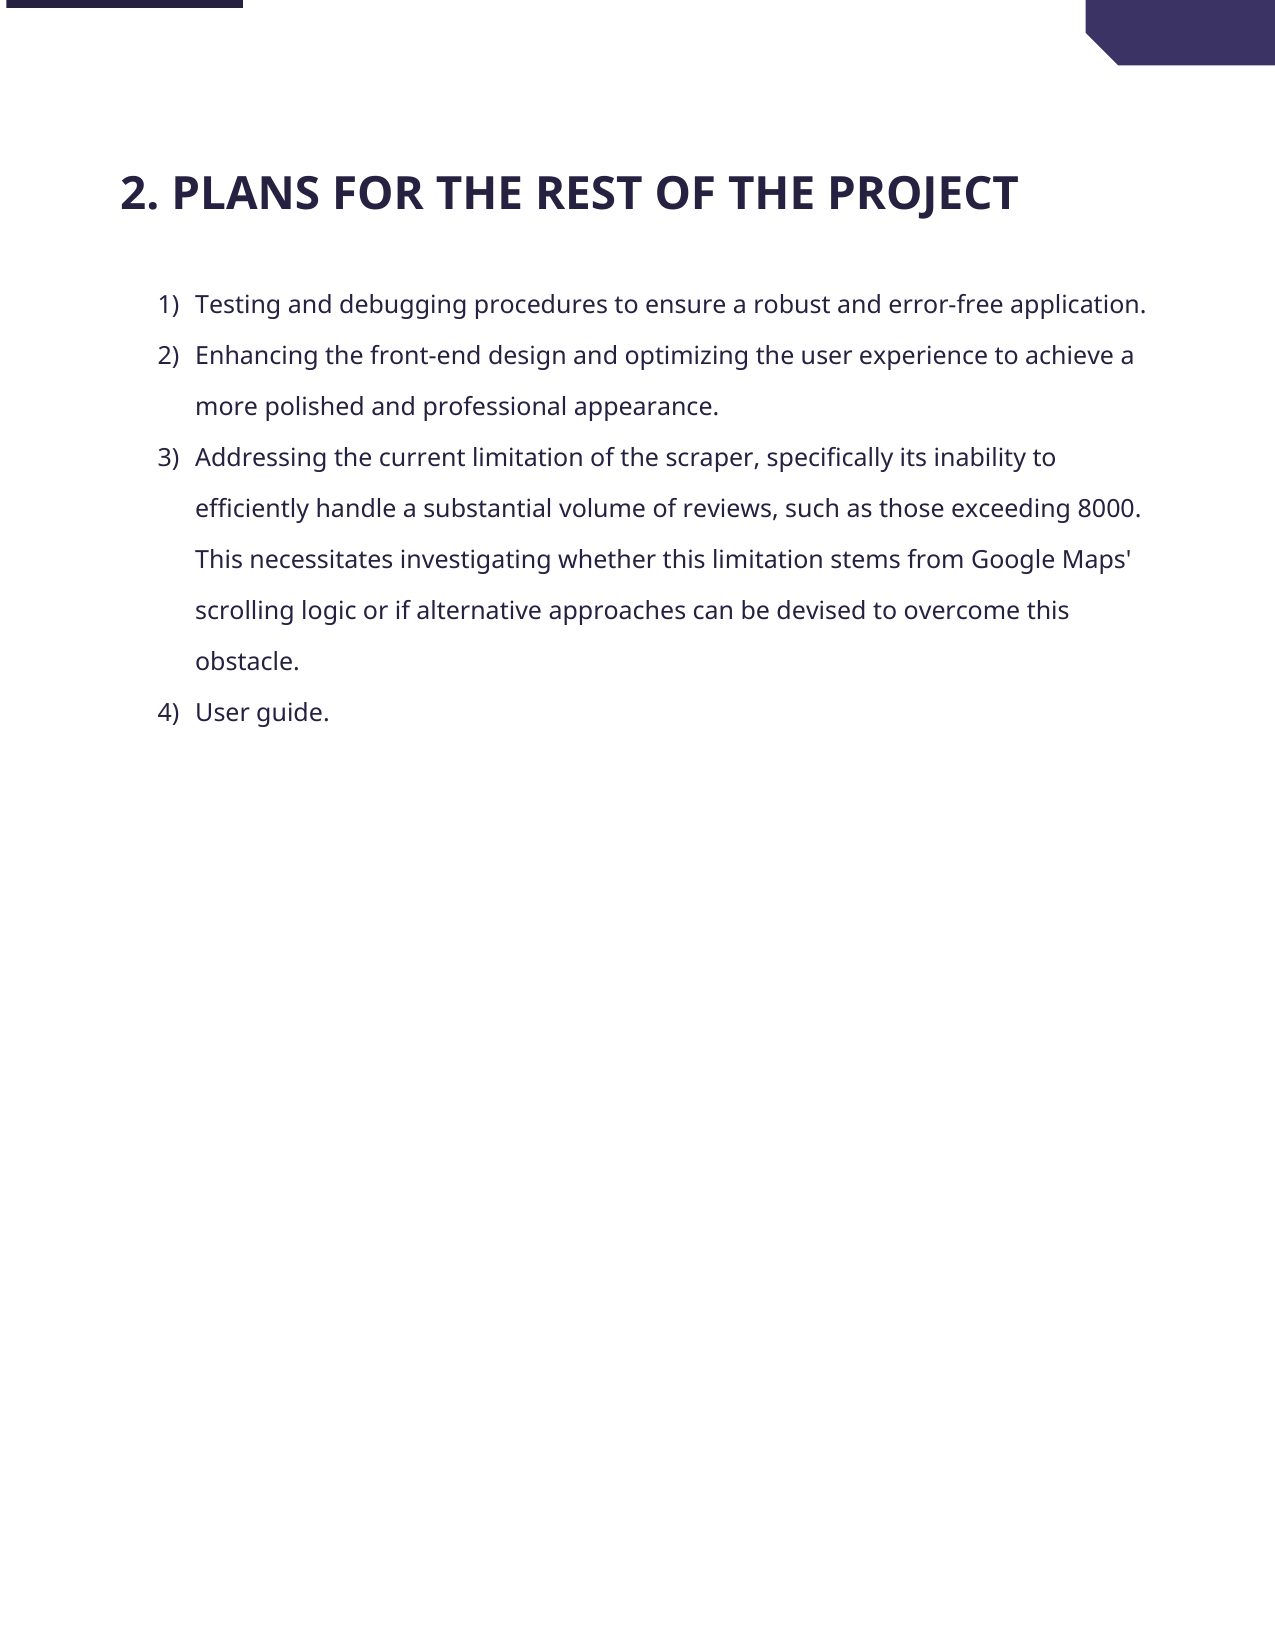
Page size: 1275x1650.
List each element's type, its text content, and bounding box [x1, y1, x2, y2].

list Addressing the current limitation of the scraper, specifically its inability to efficiently handle a substantial volume of reviews, such as those exceeding 8000. This necessitates investigating whether this limitation stems from Google Maps' scrolling logic or if alternative approaches can be devised to overcome this obstacle. [157, 439, 1155, 678]
list User guide. [157, 695, 1155, 729]
list Testing and debugging procedures to ensure a robust and error-free application. [157, 286, 1155, 320]
list Enhancing the front-end design and optimizing the user experience to achieve a more polished and professional appearance. [157, 337, 1155, 422]
subtitle 2. Plans for the rest of the project [120, 160, 1155, 223]
